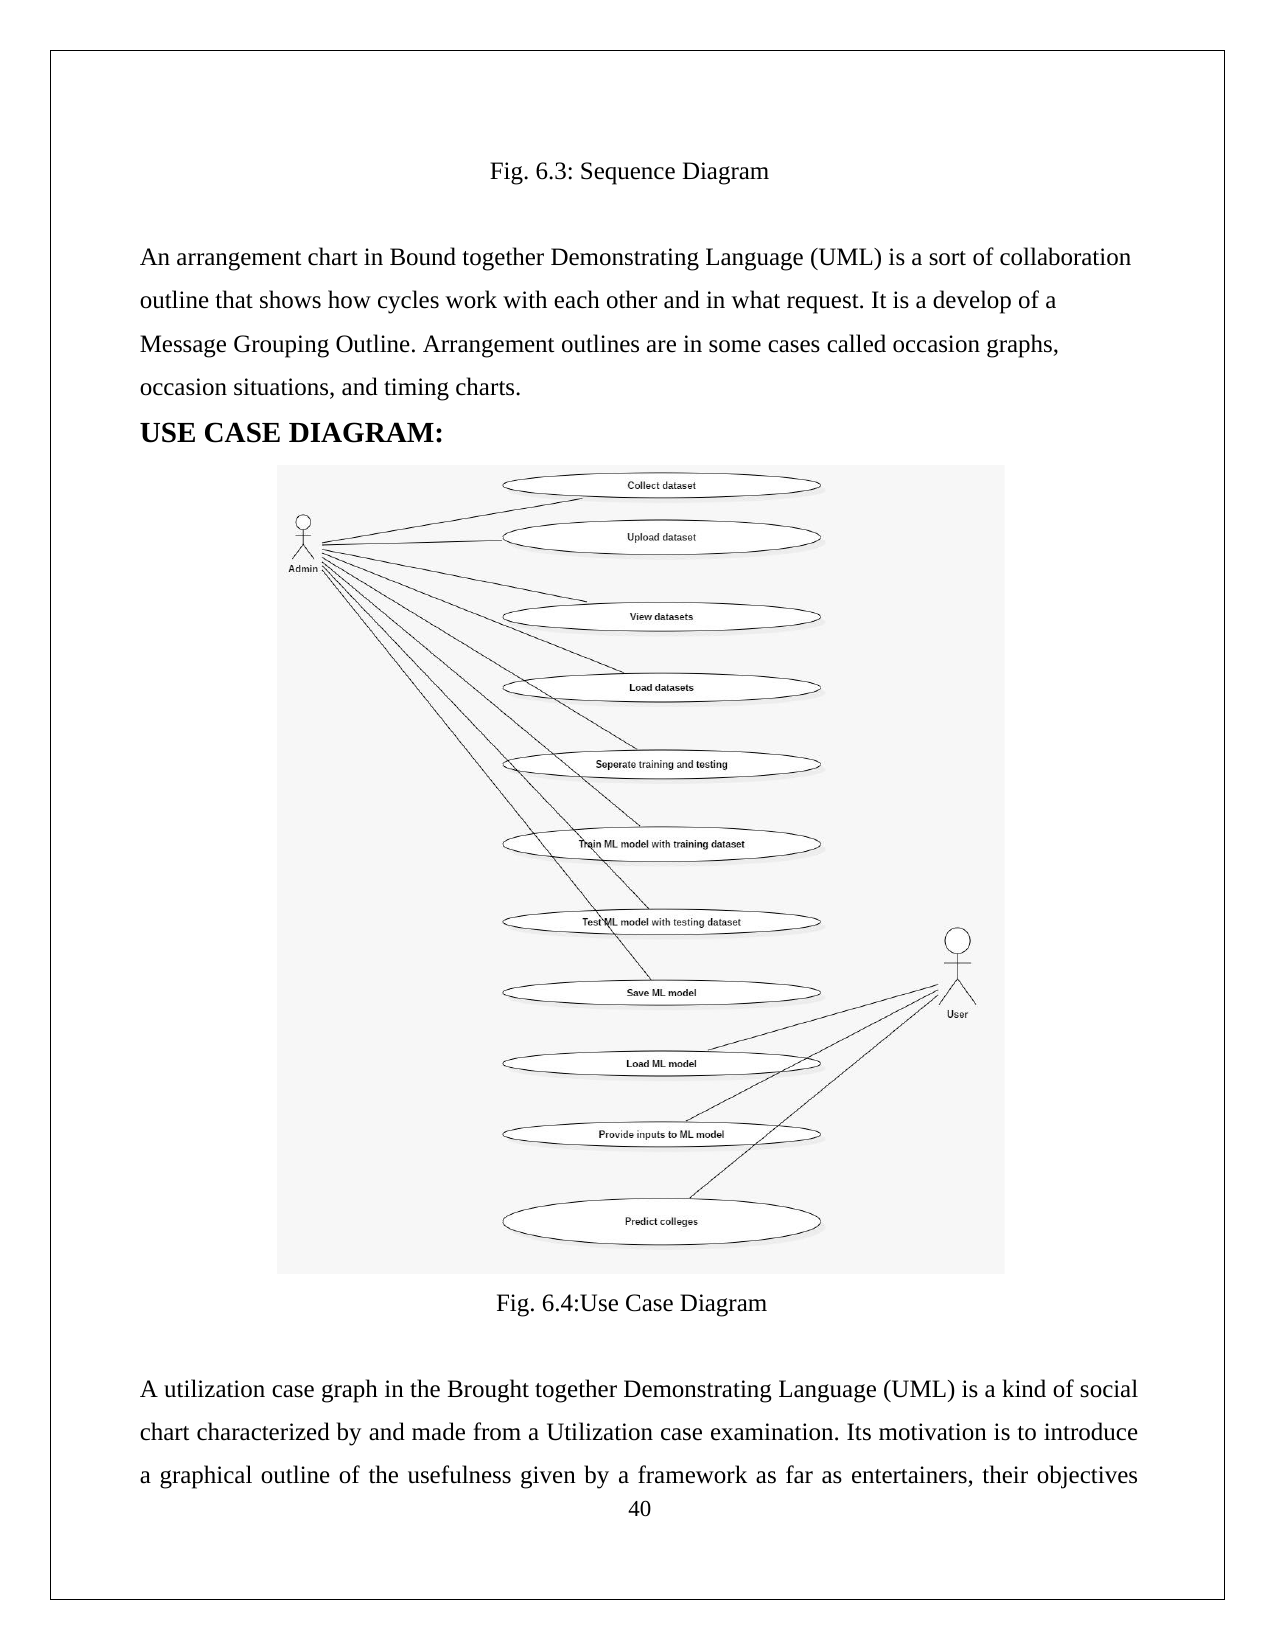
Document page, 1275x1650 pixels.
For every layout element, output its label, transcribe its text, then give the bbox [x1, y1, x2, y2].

text An arrangement chart in Bound together Demonstrating Language (UML) is a sort of collaboration outline that shows how cycles work with each other and in what request. It is a develop of a Message Grouping Outline. Arrangement outlines are in some cases called occasion graphs, occasion situations, and timing charts. [139, 242, 1139, 401]
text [139, 1374, 1139, 1489]
picture [277, 465, 1005, 1274]
text Fig. 6.3: Sequence Diagram [139, 156, 1139, 185]
text USE CASE DIAGRAM: [139, 415, 1139, 448]
text Fig. 6.4:Use Case Diagram [139, 1288, 1139, 1316]
